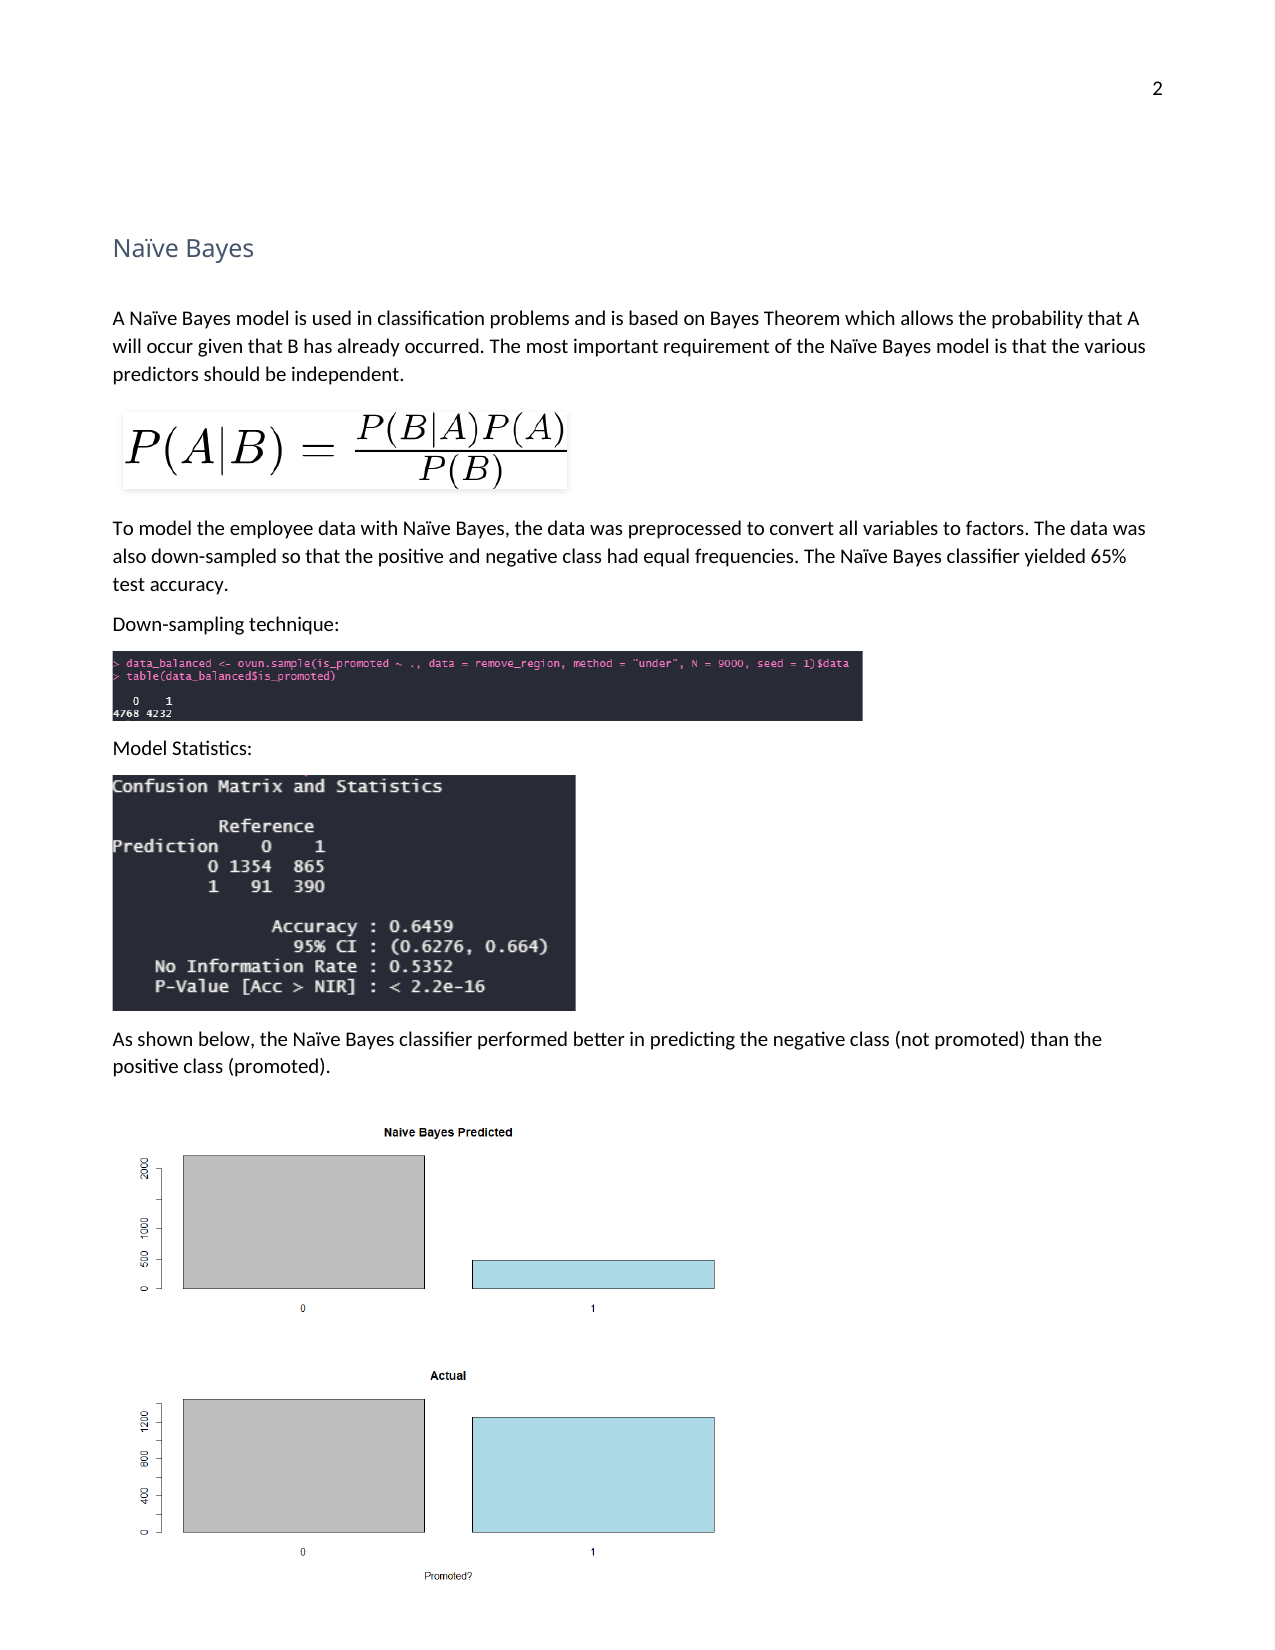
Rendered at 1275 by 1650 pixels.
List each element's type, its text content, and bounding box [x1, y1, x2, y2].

picture [113, 1108, 759, 1594]
picture [112, 401, 576, 500]
text To model the employee data with Naïve Bayes, the data was preprocessed to convert all variables to factors. The data was also down-sampled so that the positive and negative class had equal frequencies. The Naïve Bayes classifier yielded 65% test accuracy. [112, 515, 1162, 596]
text Down-sampling technique: [112, 611, 1162, 637]
text A Naïve Bayes model is used in classification problems and is based on Bayes Theorem which allows the probability that A will occur given that B has already occurred. The most important requirement of the Naïve Bayes model is that the various predictors should be independent. [112, 305, 1162, 387]
text Model Statistics: [112, 735, 1162, 761]
picture [112, 775, 576, 1011]
picture [112, 651, 863, 721]
text As shown below, the Naïve Bayes classifier performed better in predicting the negative class (not promoted) than the positive class (promoted). [112, 1026, 1162, 1079]
subtitle Naïve Bayes [112, 231, 1162, 265]
